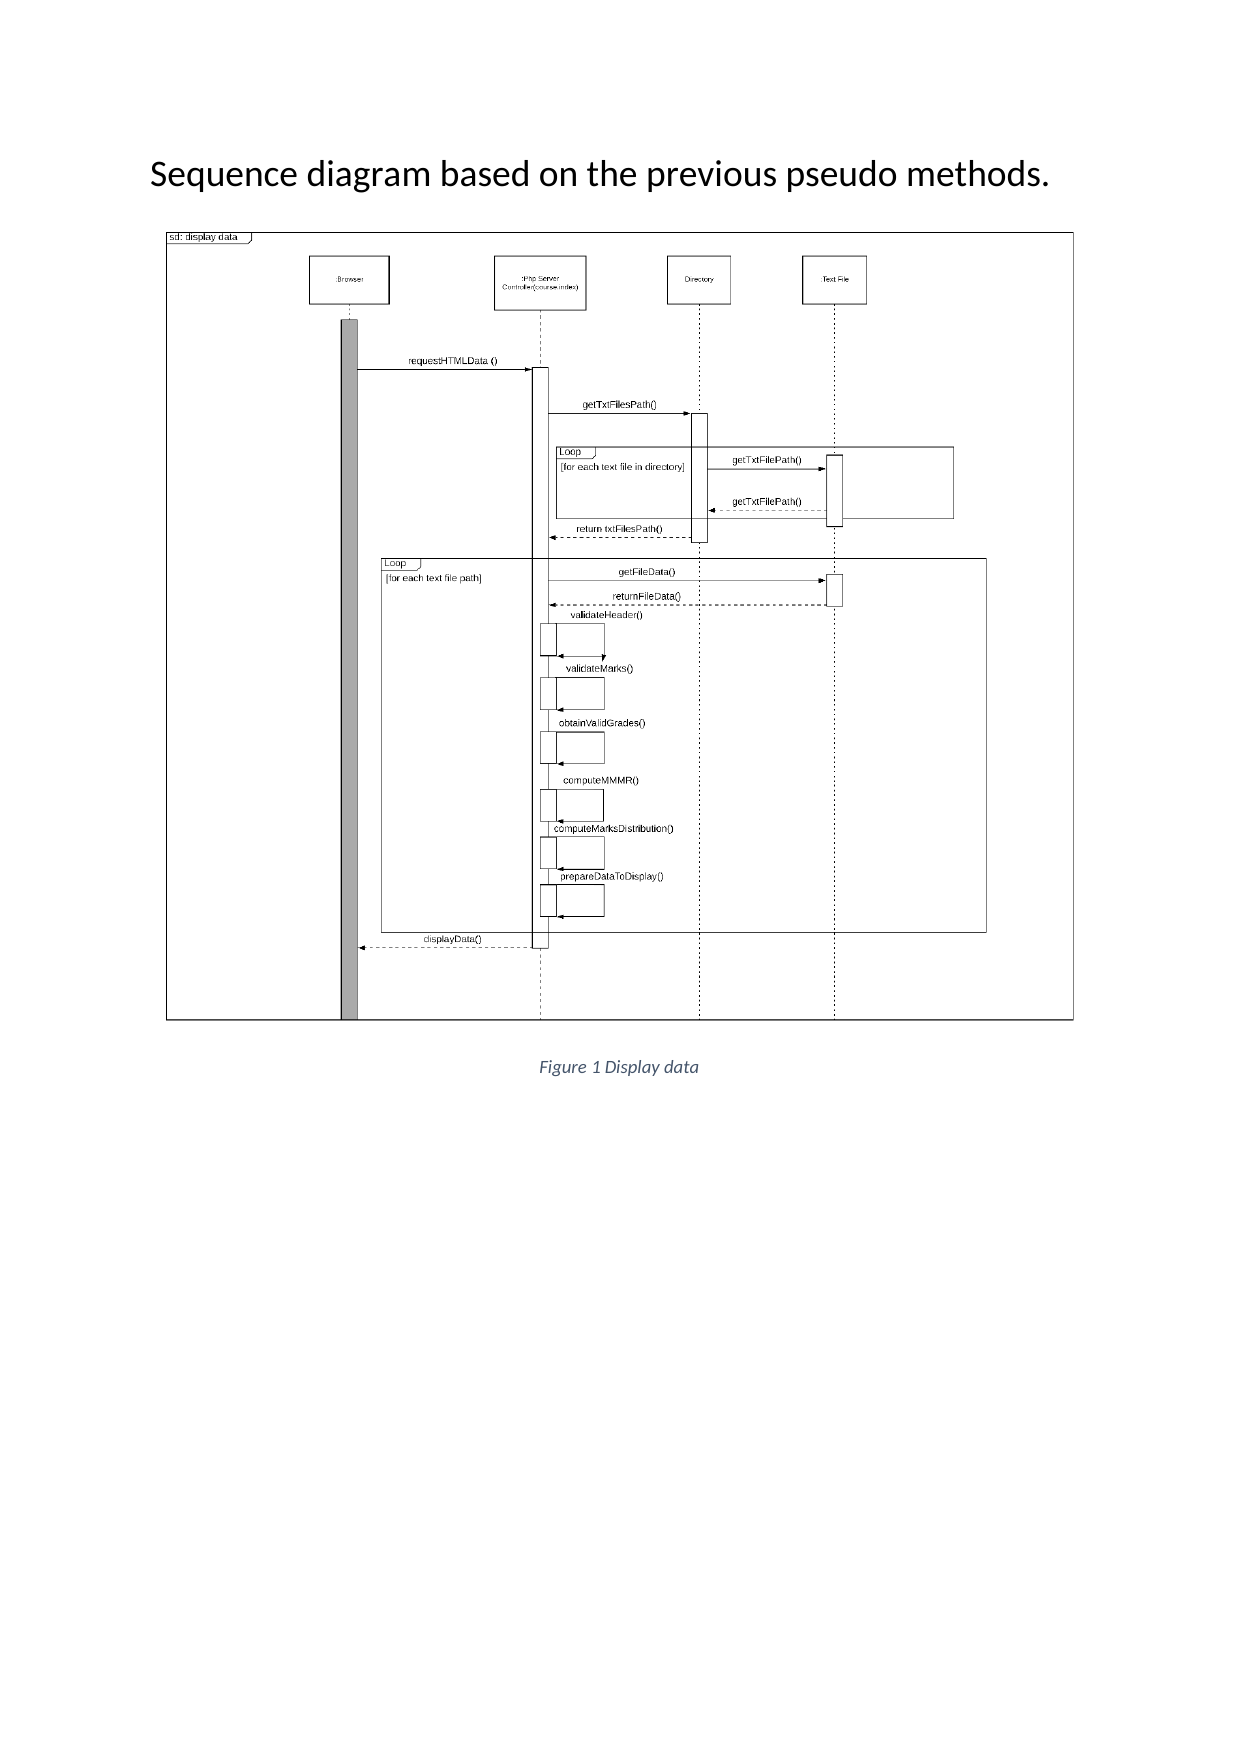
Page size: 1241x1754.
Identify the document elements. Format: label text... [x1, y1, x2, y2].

picture [150, 216, 1089, 1036]
text Sequence diagram based on the previous pseudo methods. [150, 150, 1090, 196]
